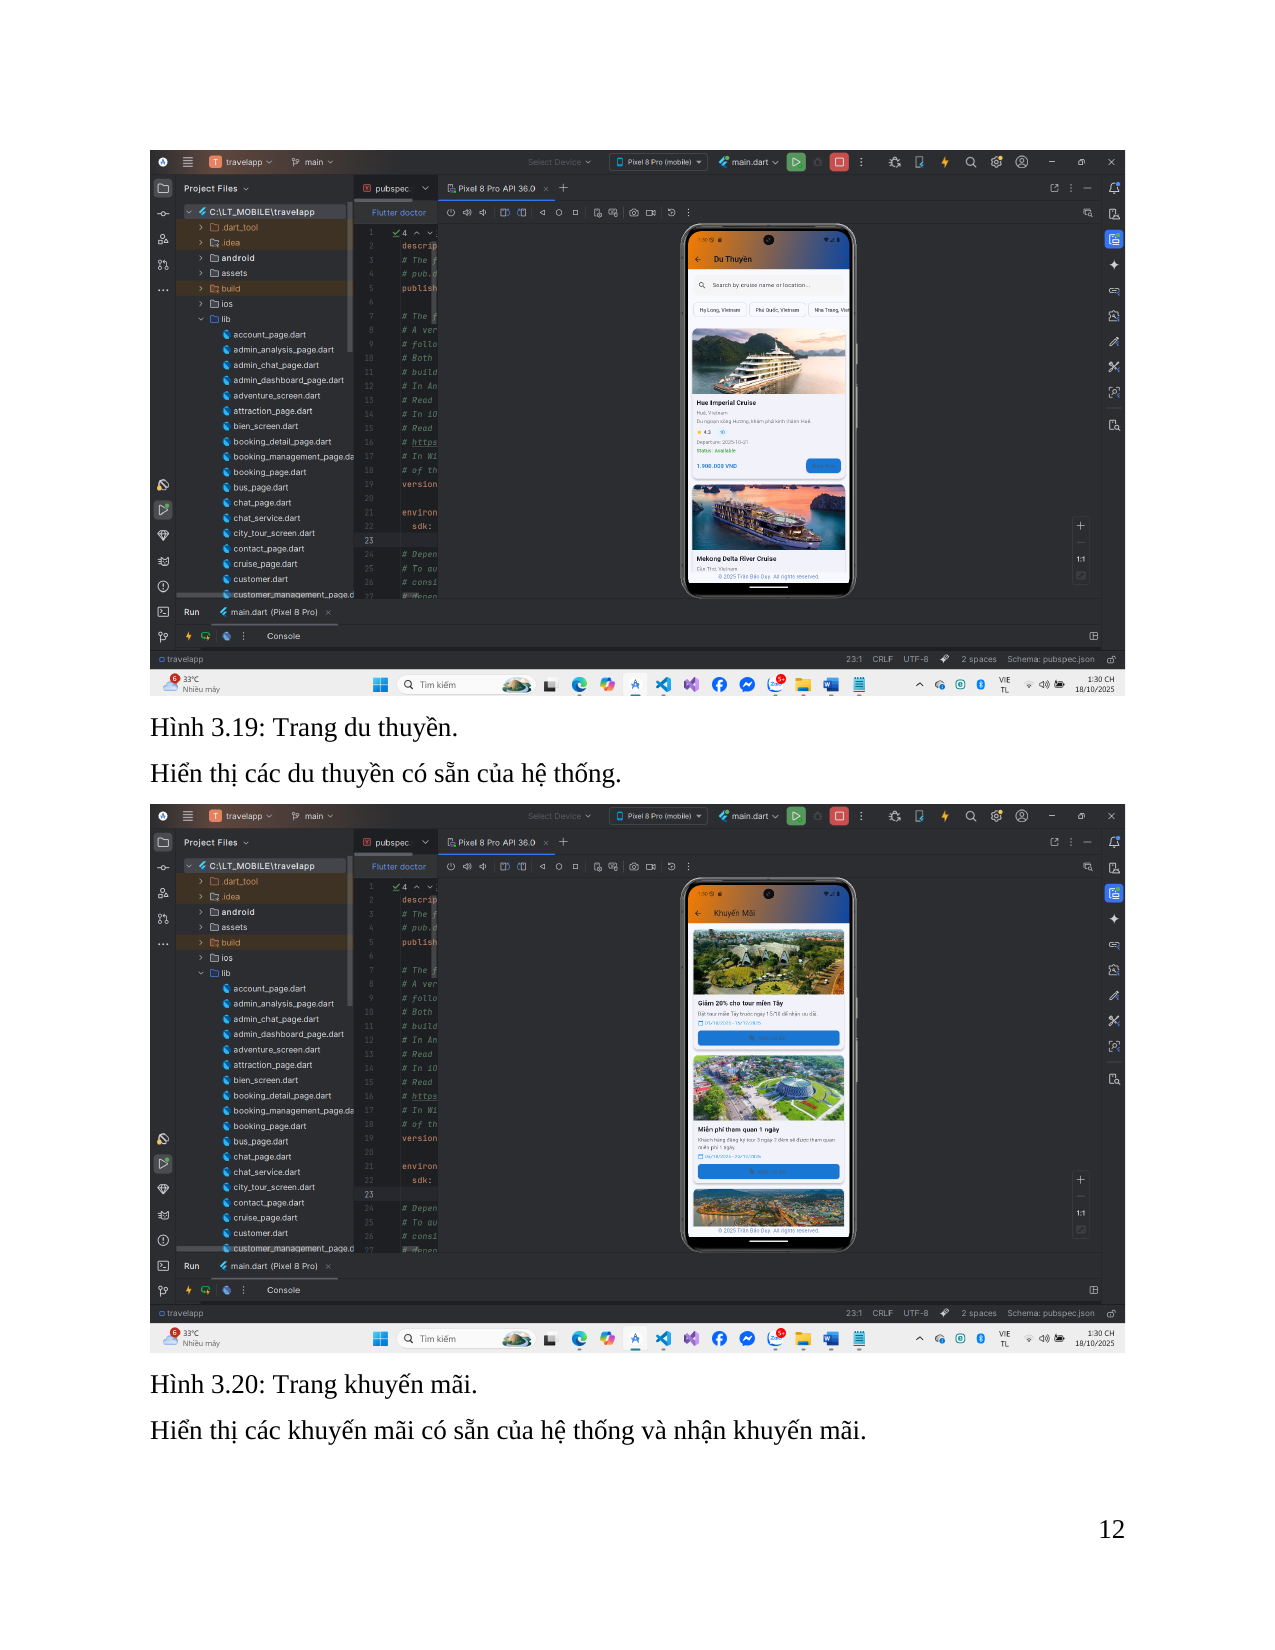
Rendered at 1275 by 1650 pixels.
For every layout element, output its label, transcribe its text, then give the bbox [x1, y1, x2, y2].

text Hình 3.20: Trang khuyến mãi. [150, 1368, 1125, 1399]
picture [150, 150, 1125, 696]
picture [150, 804, 1125, 1353]
text Hình 3.19: Trang du thuyền. [150, 711, 1125, 742]
text Hiển thị các du thuyền có sẵn của hệ thống. [150, 757, 1125, 788]
text Hiển thị các khuyến mãi có sẵn của hệ thống và nhận khuyến mãi. [150, 1414, 1125, 1446]
